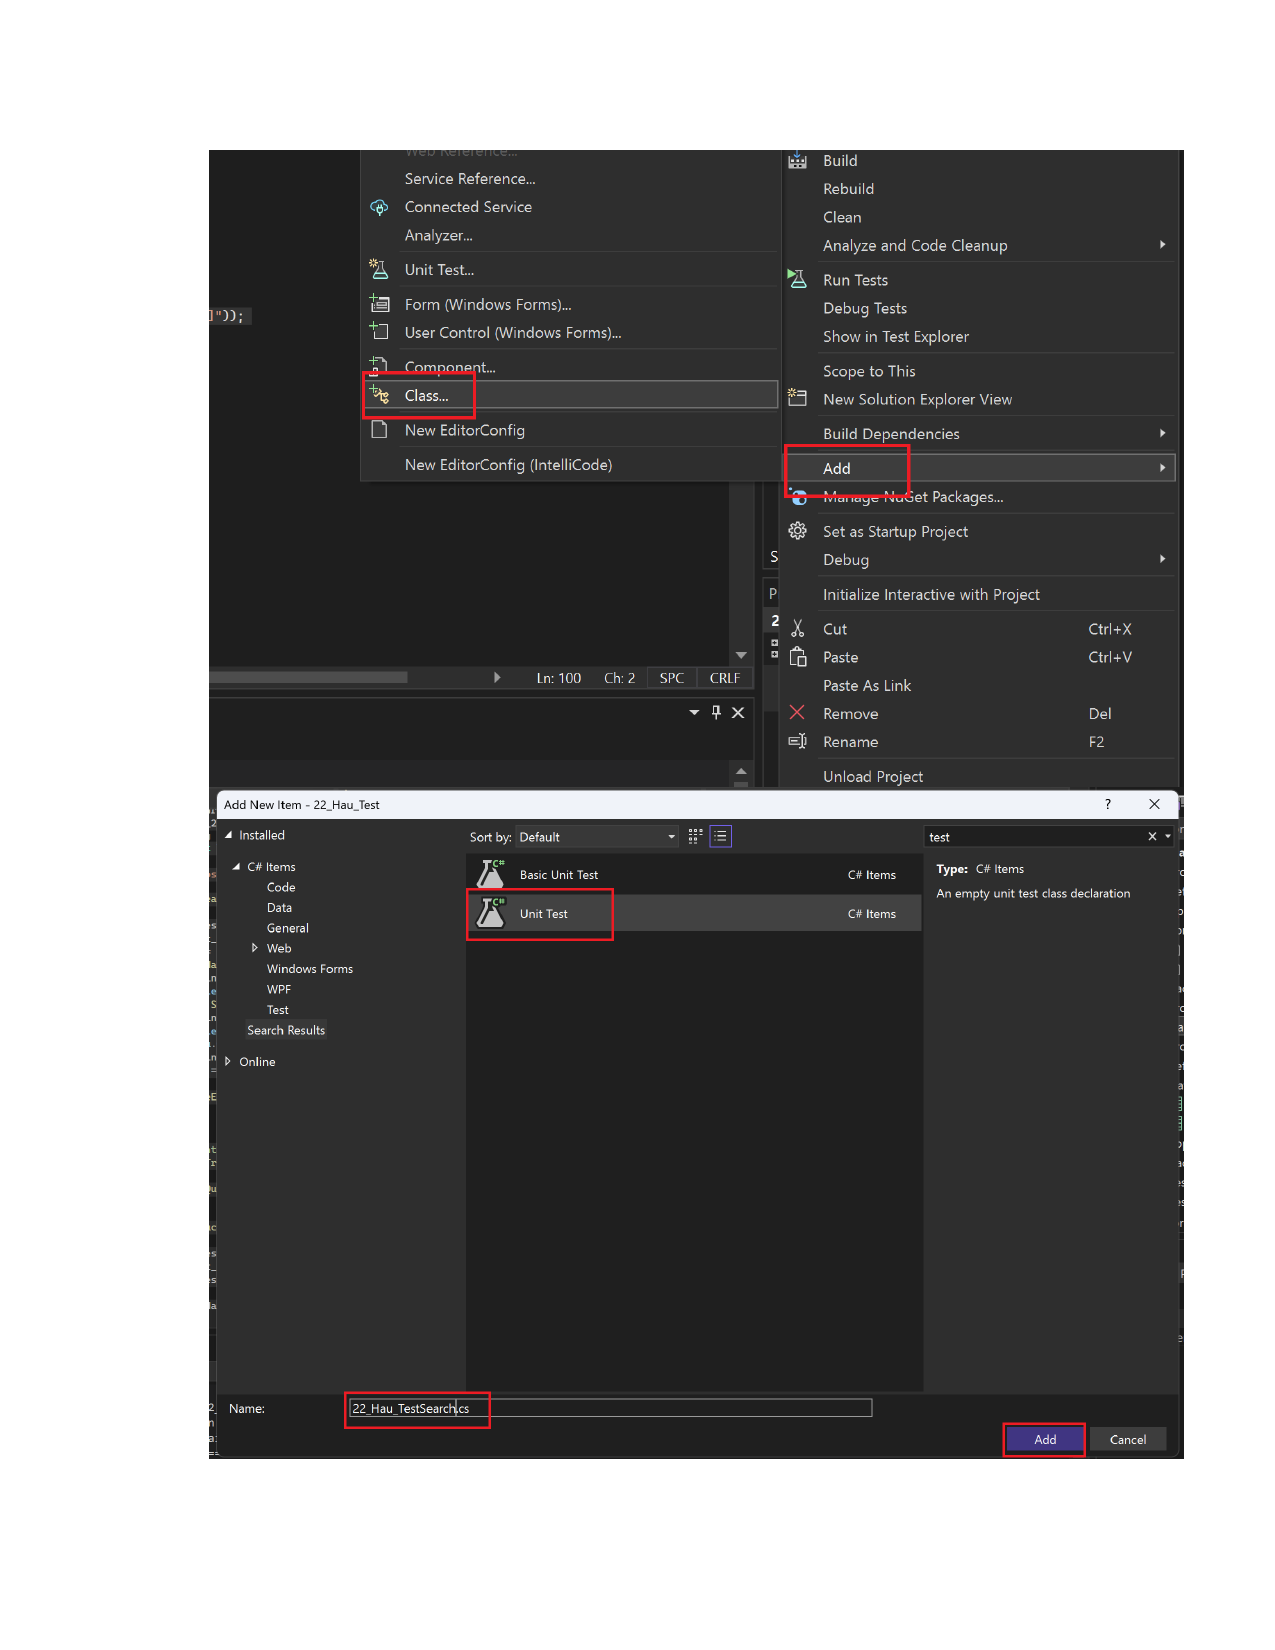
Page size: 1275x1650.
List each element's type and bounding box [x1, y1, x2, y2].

picture [209, 150, 1184, 1459]
